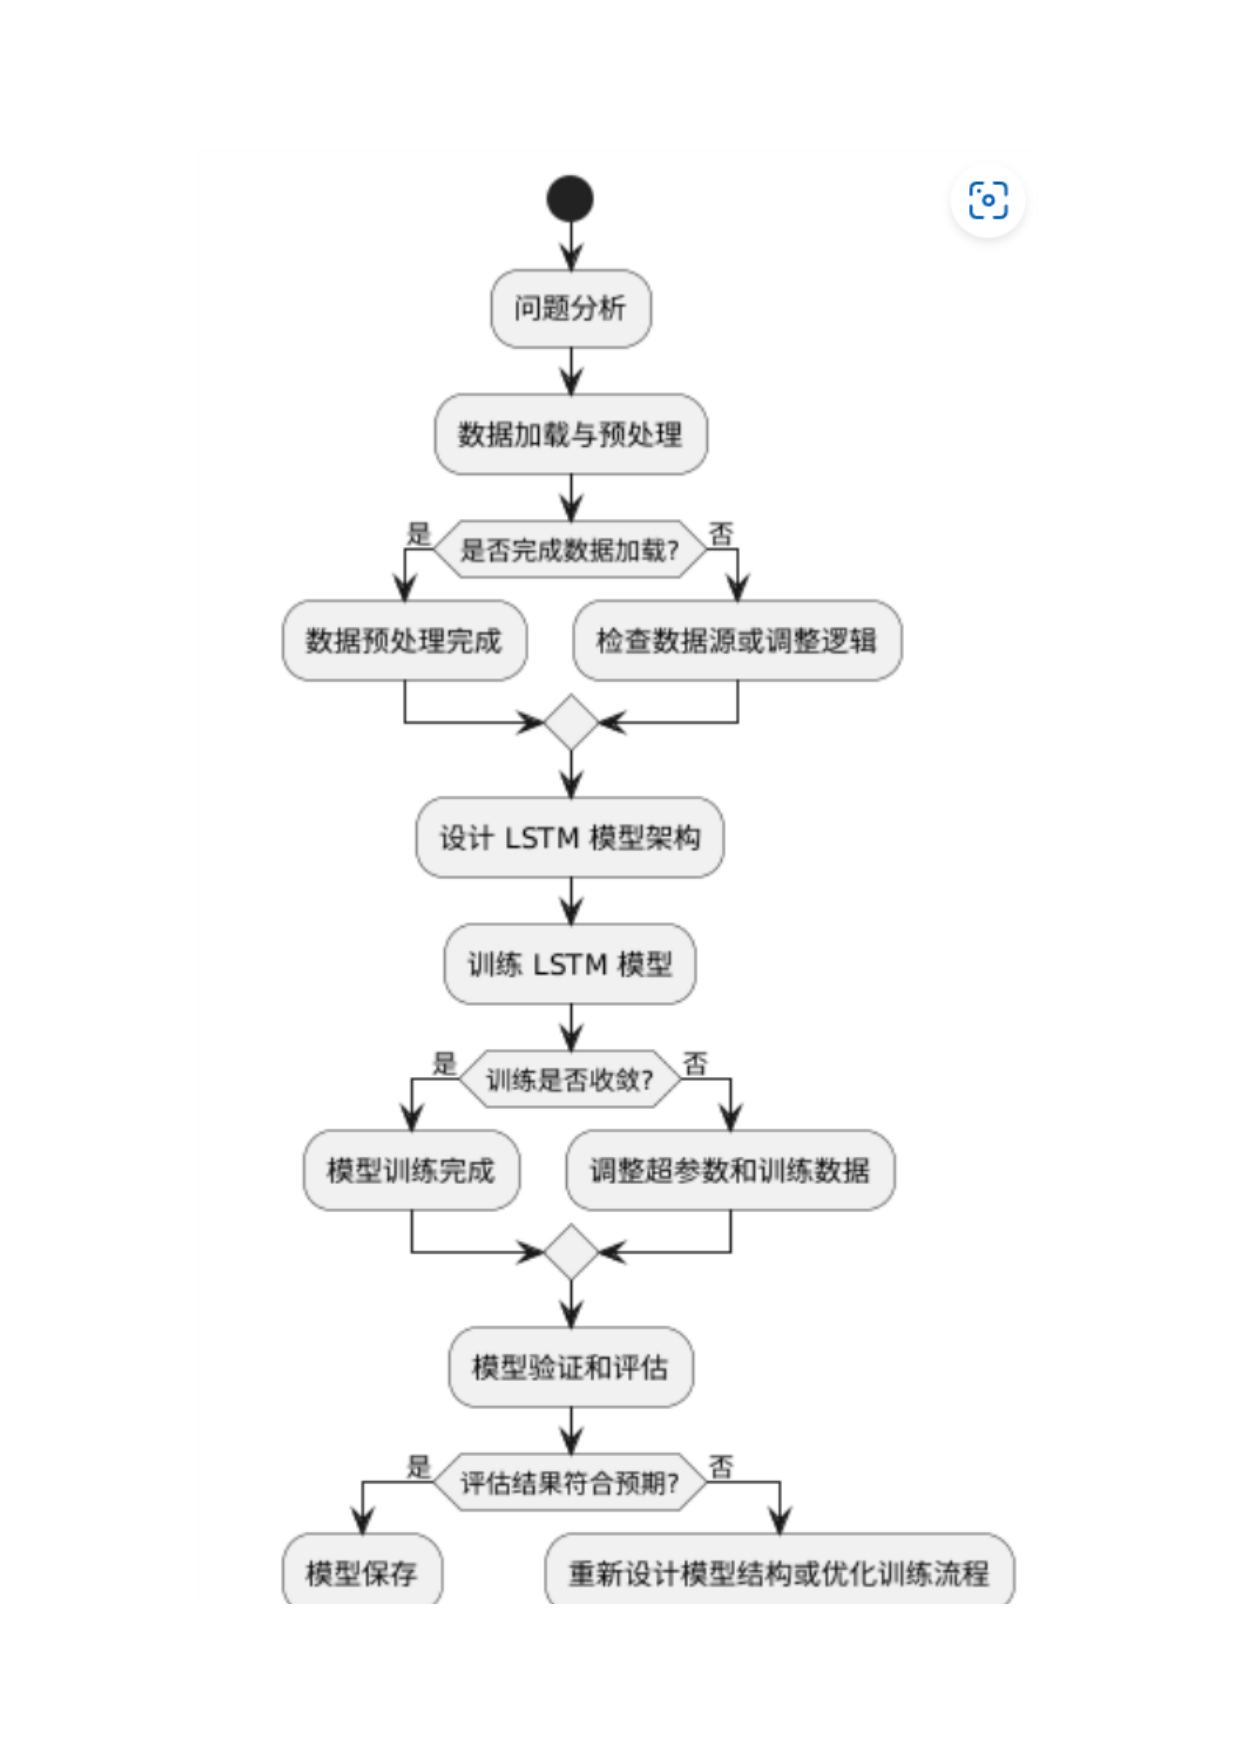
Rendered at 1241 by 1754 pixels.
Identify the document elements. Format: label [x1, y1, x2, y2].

picture [197, 150, 1040, 1604]
